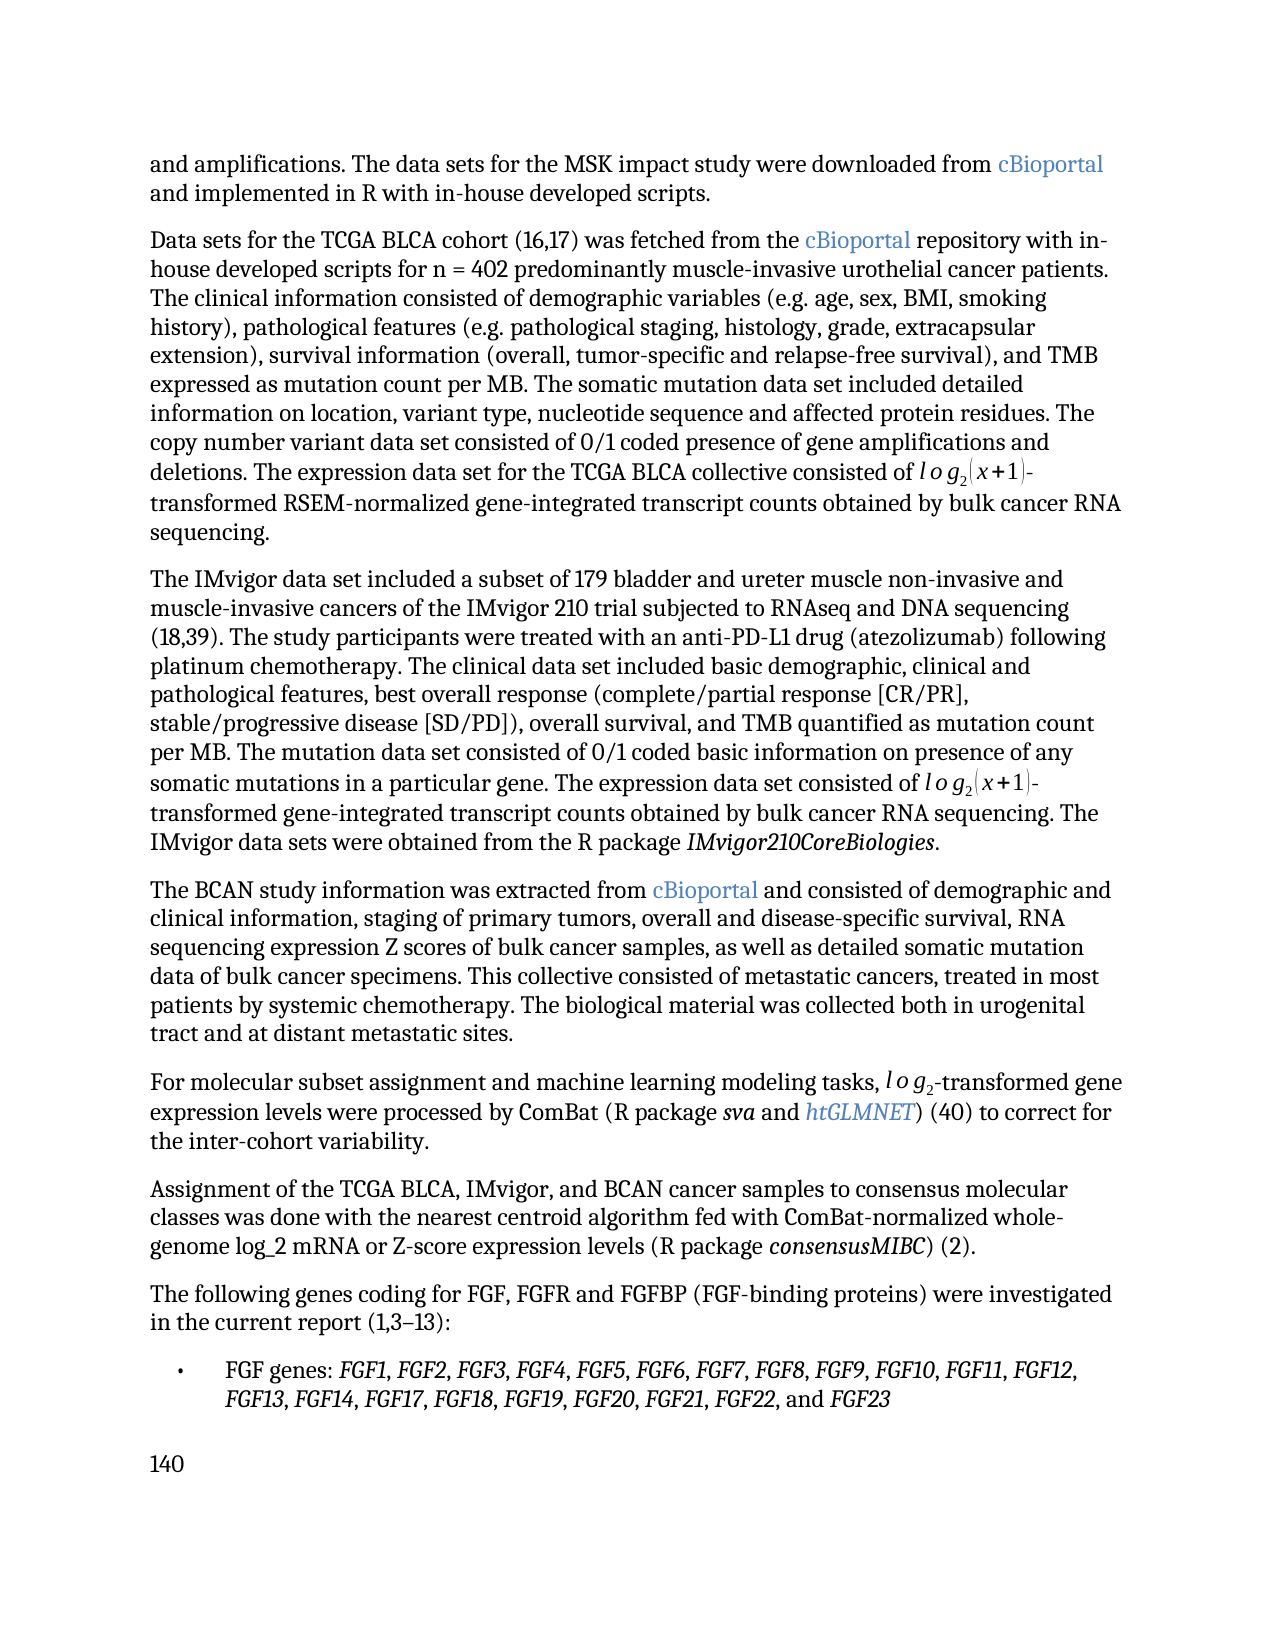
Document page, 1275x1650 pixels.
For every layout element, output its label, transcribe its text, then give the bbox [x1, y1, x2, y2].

text Assignment of the TCGA BLCA, IMvigor, and BCAN cancer samples to consensus molecular classes was done with the nearest centroid algorithm fed with ComBat-normalized whole-genome log_2 mRNA or Z-score expression levels (R package consensusMIBC) (2). [150, 1174, 1125, 1261]
list FGF genes: FGF1, FGF2, FGF3, FGF4, FGF5, FGF6, FGF7, FGF8, FGF9, FGF10, FGF11, FGF12, FGF13, FGF14, FGF17, FGF18, FGF19, FGF20, FGF21, FGF22, and FGF23 [175, 1356, 1125, 1413]
text The IMvigor data set included a subset of 179 bladder and ureter muscle non-invasive and muscle-invasive cancers of the IMvigor 210 trial subjected to RNAseq and DNA sequencing (18,39). The study participants were treated with an anti-PD-L1 drug (atezolizumab) following platinum chemotherapy. The clinical data set included basic demographic, clinical and pathological features, best overall response (complete/partial response [CR/PR], stable/progressive disease [SD/PD]), overall survival, and TMB quantified as mutation count per MB. The mutation data set consisted of 0/1 coded basic information on presence of any somatic mutations in a particular gene. The expression data set consisted of -transformed gene-integrated transcript counts obtained by bulk cancer RNA sequencing. The IMvigor data sets were obtained from the R package IMvigor210CoreBiologies. [150, 565, 1125, 857]
text For molecular subset assignment and machine learning modeling tasks, -transformed gene expression levels were processed by ComBat (R package sva and htGLMNET) (40) to correct for the inter-cohort variability. [150, 1067, 1125, 1156]
text The BCAN study information was extracted from cBioportal and consisted of demographic and clinical information, staging of primary tumors, overall and disease-specific survival, RNA sequencing expression Z scores of bulk cancer samples, as well as detailed somatic mutation data of bulk cancer specimens. This collective consisted of metastatic cancers, treated in most patients by systemic chemotherapy. The biological material was collected both in urogenital tract and at distant metastatic sites. [150, 876, 1125, 1048]
text The following genes coding for FGF, FGFR and FGFBP (FGF-binding proteins) were investigated in the current report (1,3–13): [150, 1279, 1125, 1337]
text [150, 150, 1125, 207]
text Data sets for the TCGA BLCA cohort (16,17) was fetched from the cBioportal repository with in-house developed scripts for n = 402 predominantly muscle-invasive urothelial cancer patients. The clinical information consisted of demographic variables (e.g. age, sex, BMI, smoking history), pathological features (e.g. pathological staging, histology, grade, extracapsular extension), survival information (overall, tumor-specific and relapse-free survival), and TMB expressed as mutation count per MB. The somatic mutation data set included detailed information on location, variant type, nucleotide sequence and affected protein residues. The copy number variant data set consisted of 0/1 coded presence of gene amplifications and deletions. The expression data set for the TCGA BLCA collective consisted of -transformed RSEM-normalized gene-integrated transcript counts obtained by bulk cancer RNA sequencing. [150, 226, 1125, 547]
